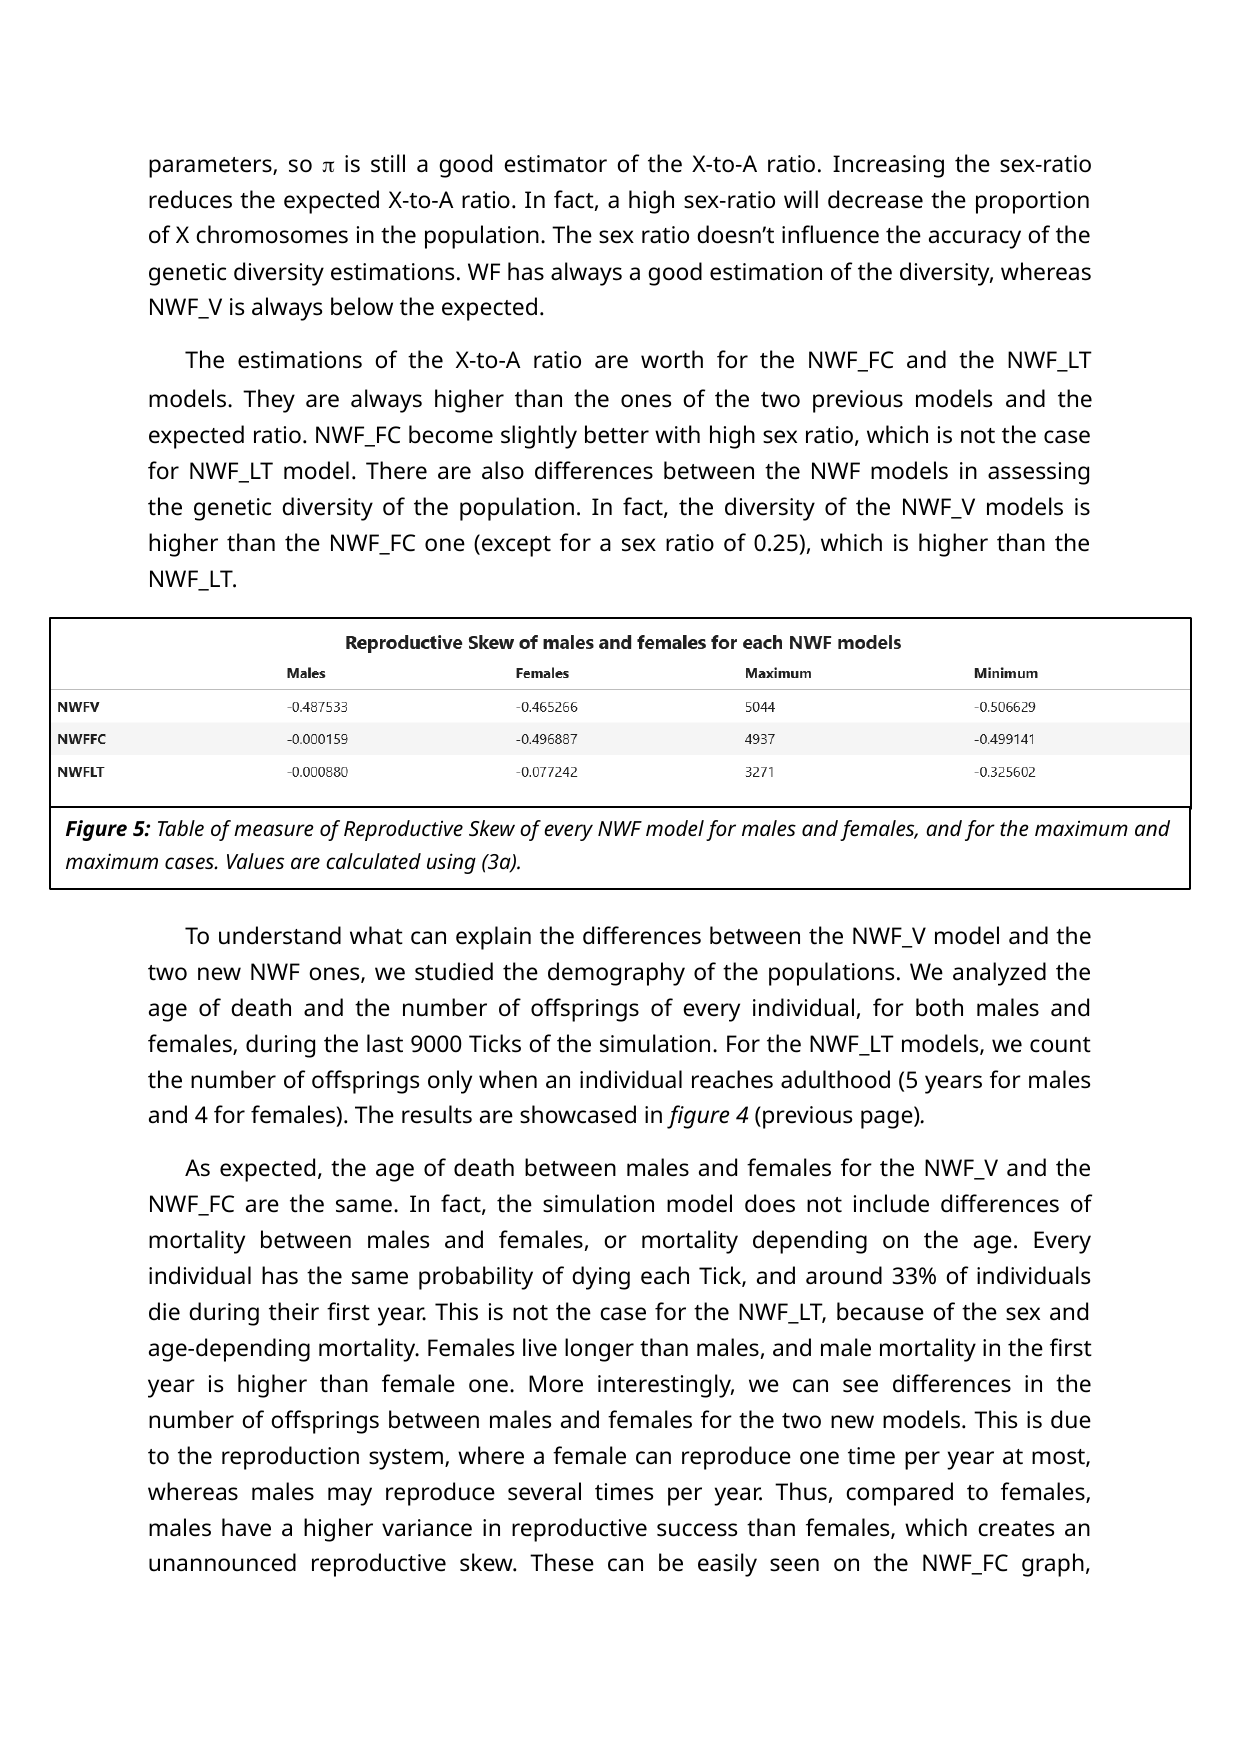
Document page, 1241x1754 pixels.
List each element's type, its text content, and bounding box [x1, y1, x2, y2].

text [148, 148, 1093, 323]
text To understand what can explain the differences between the NWF_V model and the two new NWF ones, we studied the demography of the populations. We analyzed the age of death and the number of offsprings of every individual, for both males and females, during the last 9000 Ticks of the simulation. For the NWF_LT models, we count the number of offsprings only when an individual reaches adulthood (5 years for males and 4 for females). The results are showcased in figure 4 (previous page). [148, 890, 1093, 1131]
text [148, 1152, 1093, 1579]
text The estimations of the X-to-A ratio are worth for the NWF_FC and the NWF_LT models. They are always higher than the ones of the two previous models and the expected ratio. NWF_FC become slightly better with high sex ratio, which is not the case for NWF_LT model. There are also differences between the NWF models in assessing the genetic diversity of the population. In fact, the diversity of the NWF_V models is higher than the NWF_FC one (except for a sex ratio of 0.25), which is higher than the NWF_LT. [148, 344, 1093, 594]
picture [51, 619, 1190, 806]
